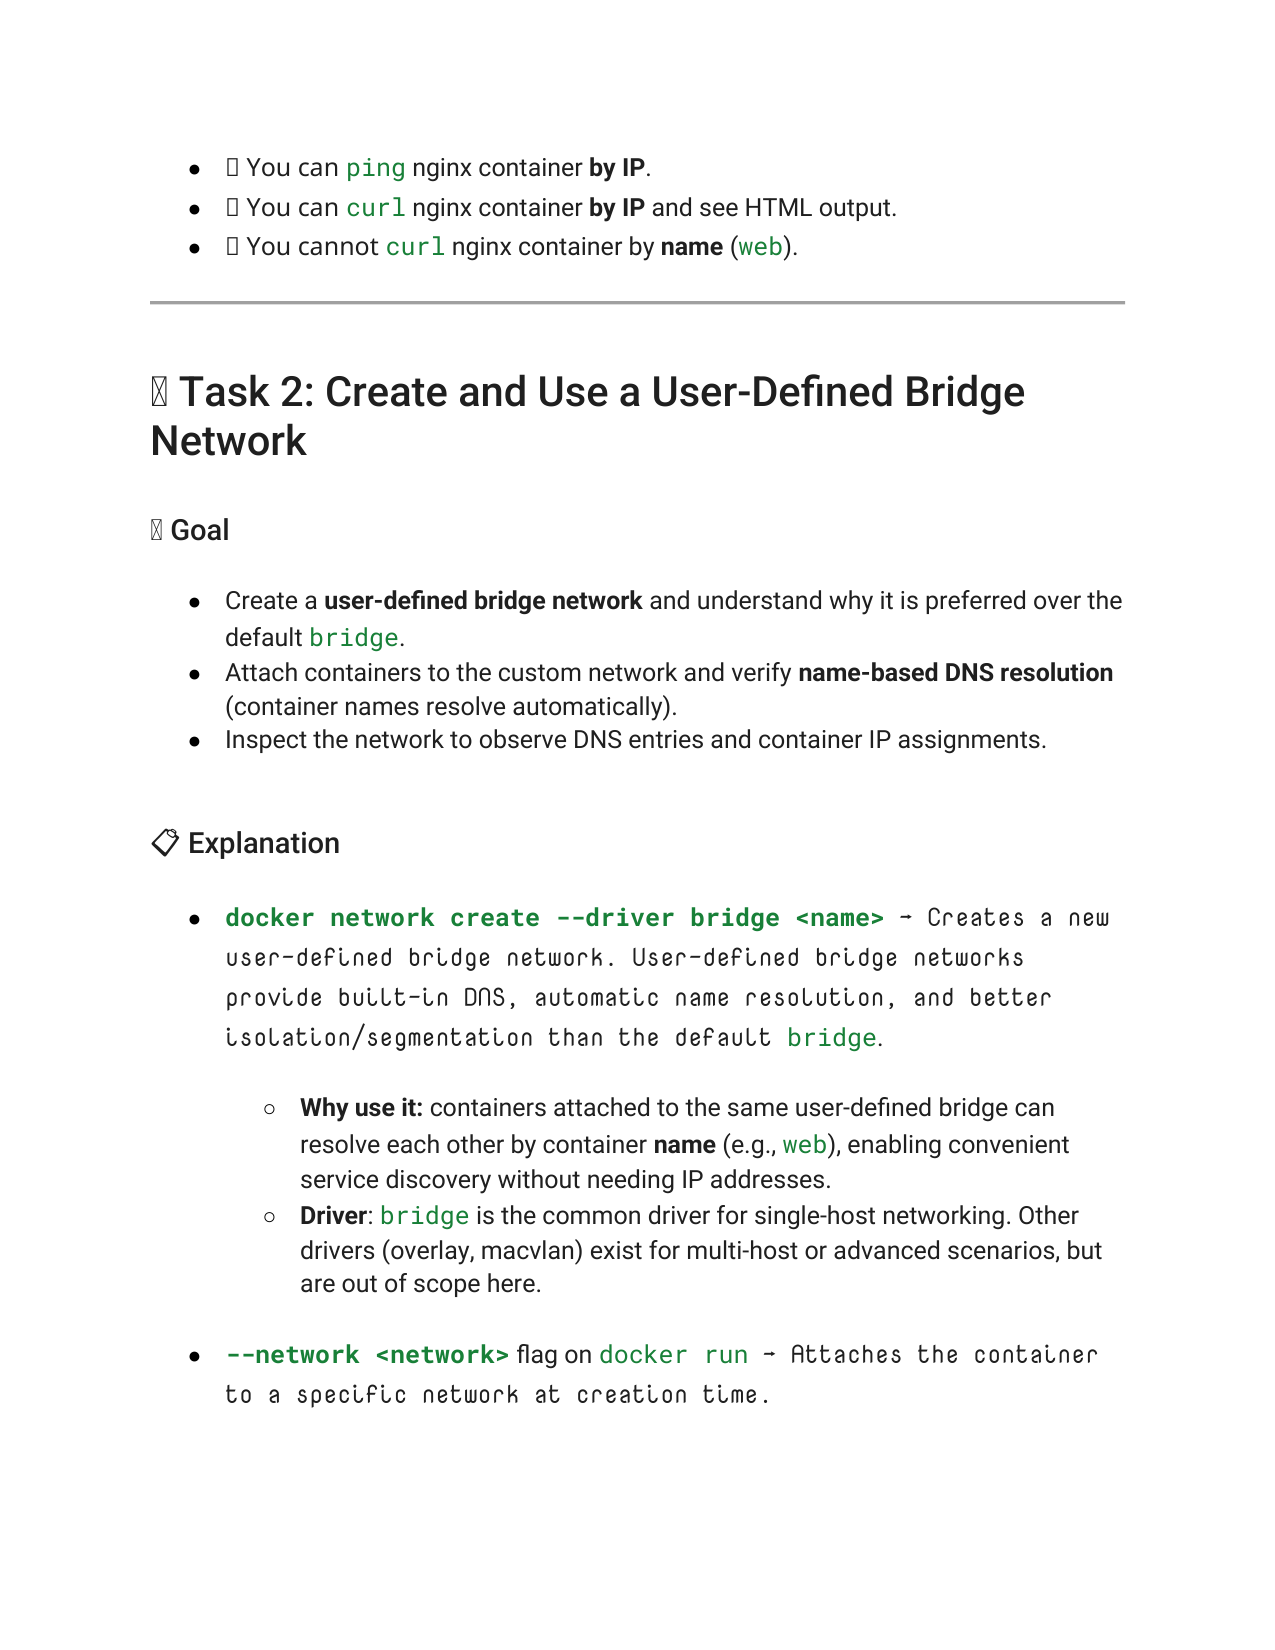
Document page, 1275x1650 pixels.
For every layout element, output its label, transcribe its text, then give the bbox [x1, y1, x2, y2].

list ✅ You can curl nginx container by IP and see HTML output. [187, 189, 1125, 223]
list Why use it: containers attached to the same user-defined bridge can resolve each other by container name (e.g., web), enabling convenient service discovery without needing IP addresses. [262, 1093, 1125, 1194]
list Create a user-defined bridge network and understand why it is preferred over the default bridge. [187, 586, 1125, 653]
text 📋 Explanation [150, 827, 1125, 861]
list Driver: bridge is the common driver for single-host networking. Other drivers (overlay, macvlan) exist for multi-host or advanced scenarios, but are out of scope here. [262, 1198, 1125, 1299]
list Inspect the network to observe DNS entries and container IP assignments. [187, 726, 1125, 755]
list ✅ You can ping nginx container by IP. [187, 150, 1125, 184]
text 🎯 Goal [150, 513, 1125, 548]
subtitle 🐳 Task 2: Create and Use a User-Defined Bridge Network [150, 368, 1125, 466]
list docker network create --driver bridge <name> → Creates a new user-defined bridge network. User-defined bridge networks provide built-in DNS, automatic name resolution, and better isolation/segmentation than the default bridge. [187, 899, 1125, 1054]
list --network <network> flag on docker run → Attaches the container to a specific network at creation time. [187, 1337, 1125, 1412]
list ❌ You cannot curl nginx container by name (web). [187, 228, 1125, 262]
list Attach containers to the custom network and verify name-based DNS resolution (container names resolve automatically). [187, 658, 1125, 721]
